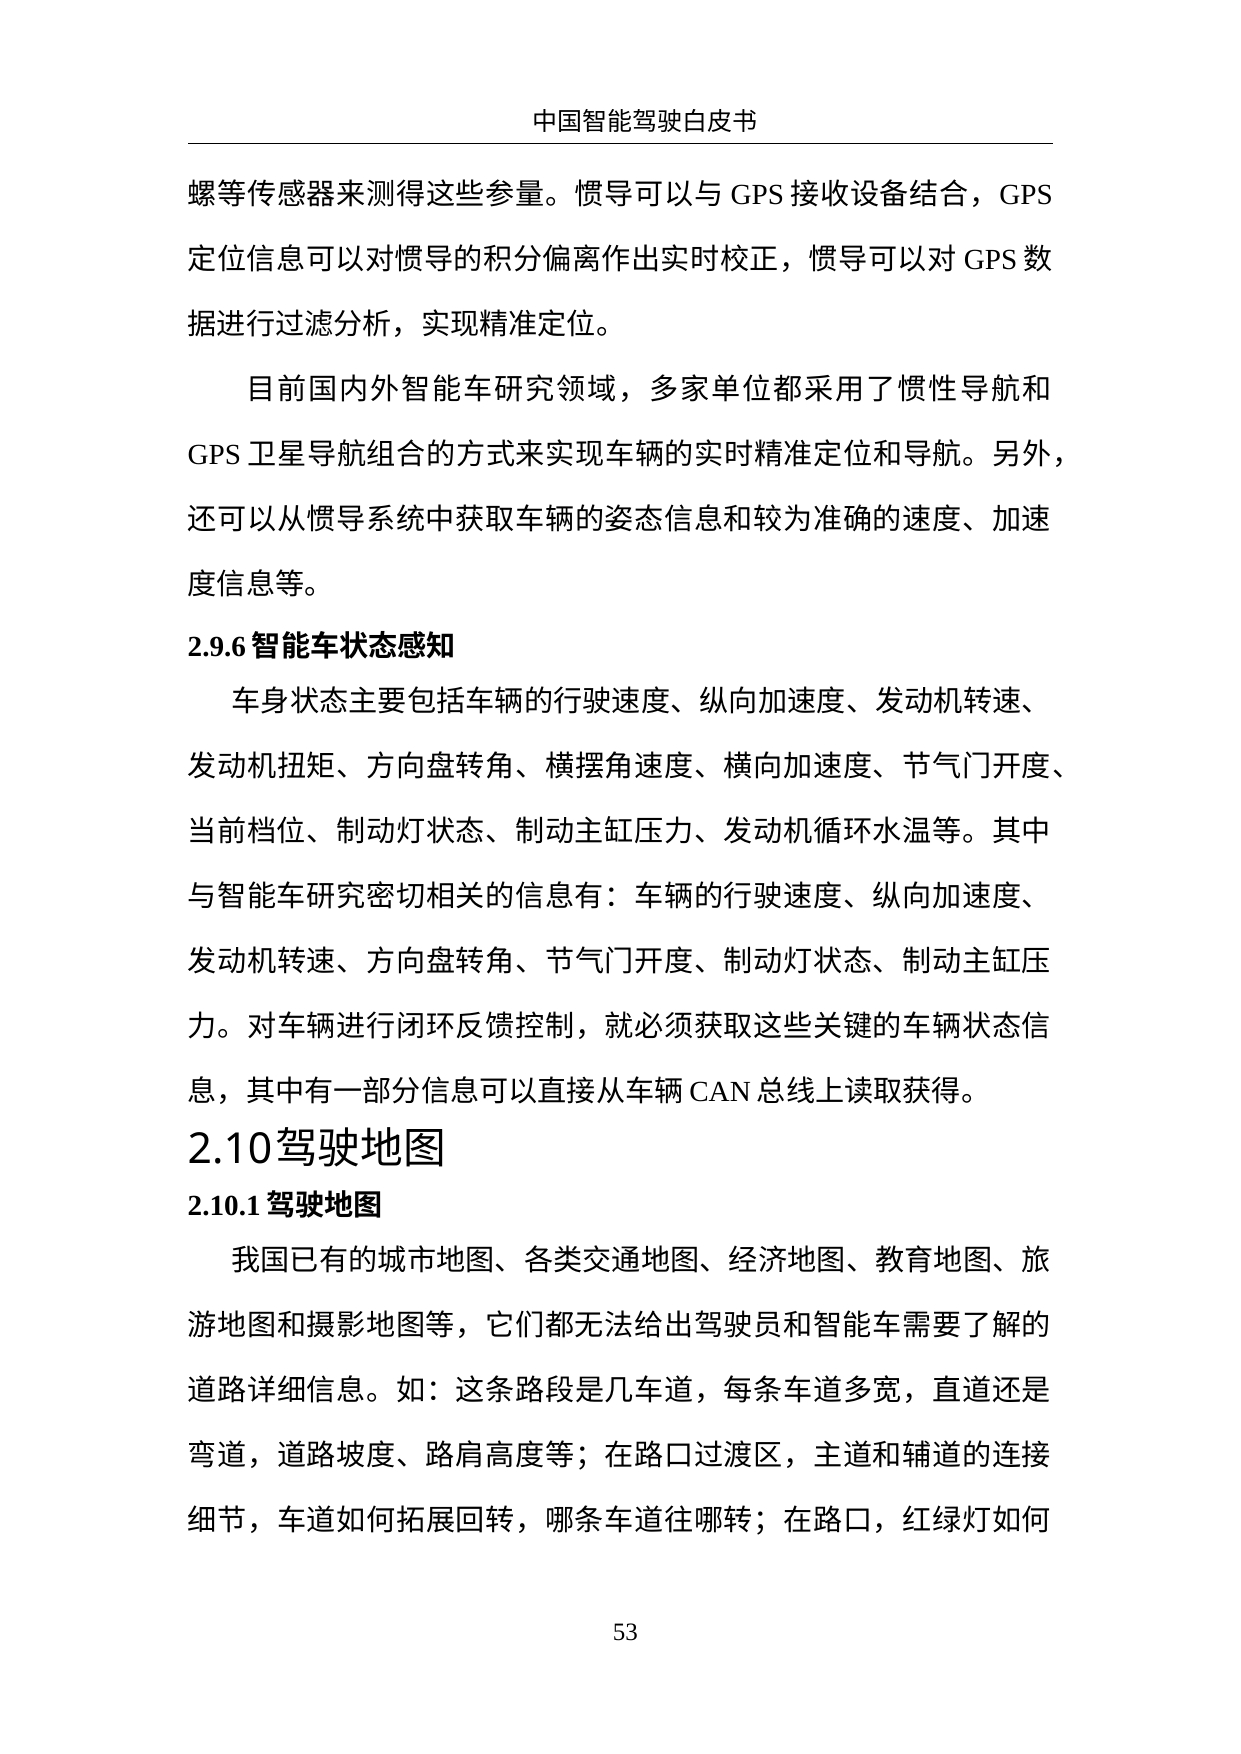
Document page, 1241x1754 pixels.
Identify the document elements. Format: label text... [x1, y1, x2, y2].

subtitle 2.9.6智能车状态感知 [187, 614, 1053, 666]
subtitle 2.10.1驾驶地图 [187, 1173, 1053, 1226]
subtitle 驾驶地图 [187, 1121, 1053, 1173]
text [187, 1226, 1053, 1551]
text 目前国内外智能车研究领域，多家单位都采用了惯性导航和GPS卫星导航组合的方式来实现车辆的实时精准定位和导航。另外，还可以从惯导系统中获取车辆的姿态信息和较为准确的速度、加速度信息等。 [187, 354, 1053, 614]
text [187, 159, 1053, 354]
text 车身状态主要包括车辆的行驶速度、纵向加速度、发动机转速、发动机扭矩、方向盘转角、横摆角速度、横向加速度、节气门开度、当前档位、制动灯状态、制动主缸压力、发动机循环水温等。其中与智能车研究密切相关的信息有：车辆的行驶速度、纵向加速度、发动机转速、方向盘转角、节气门开度、制动灯状态、制动主缸压力。对车辆进行闭环反馈控制，就必须获取这些关键的车辆状态信息，其中有一部分信息可以直接从车辆CAN总线上读取获得。 [187, 666, 1053, 1121]
